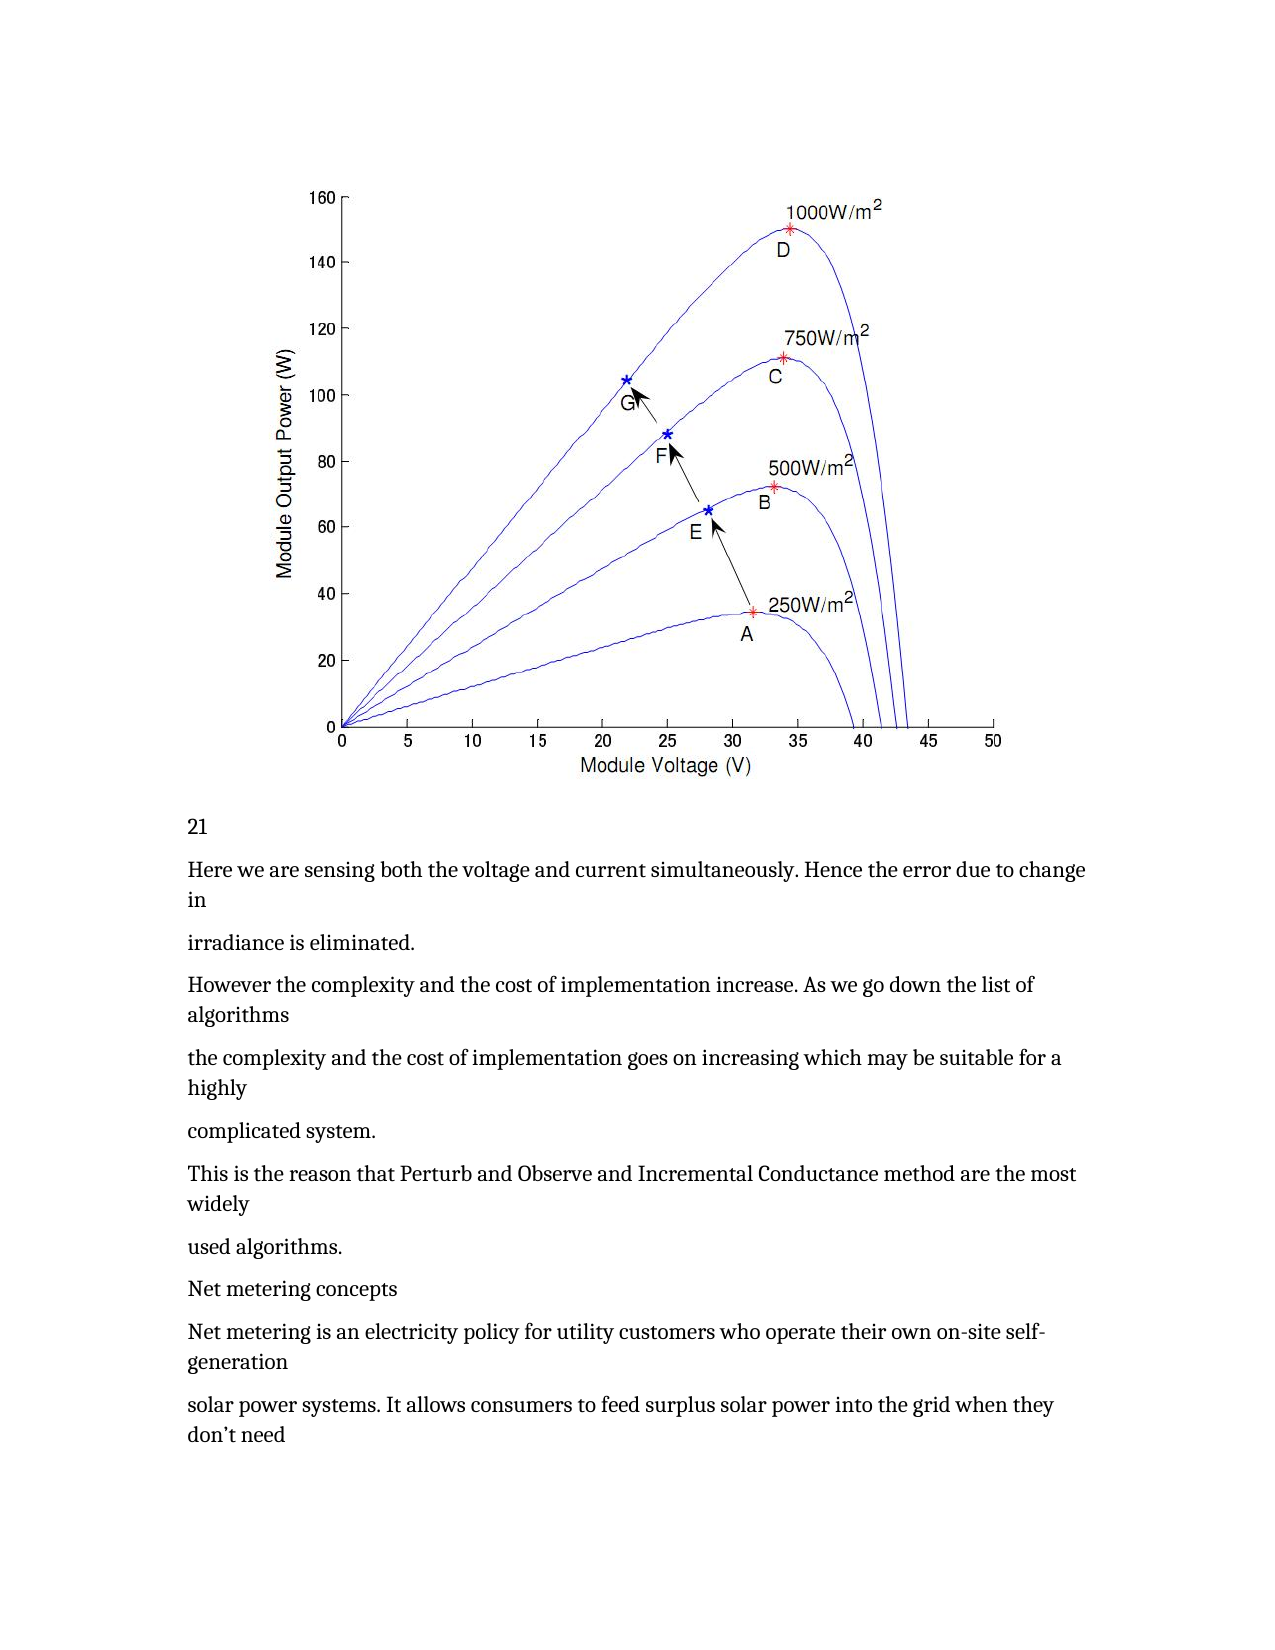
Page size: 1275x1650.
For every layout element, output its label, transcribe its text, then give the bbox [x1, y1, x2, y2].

text Net metering is an electricity policy for utility customers who operate their own on-site self-generation [187, 1319, 1087, 1375]
text solar power systems. It allows consumers to feed surplus solar power into the grid when they don’t need [187, 1392, 1087, 1448]
text complicated system. [187, 1118, 1087, 1144]
text used algorithms. [187, 1233, 1087, 1260]
text However the complexity and the cost of implementation increase. As we go down the list of algorithms [187, 972, 1087, 1028]
picture [206, 150, 1107, 789]
text This is the reason that Perturb and Observe and Incremental Conductance method are the most widely [187, 1161, 1087, 1217]
text the complexity and the cost of implementation goes on increasing which may be suitable for a highly [187, 1045, 1087, 1101]
text irradiance is eliminated. [187, 929, 1087, 956]
text Net metering concepts [187, 1276, 1087, 1302]
text 21 [187, 814, 1087, 840]
text Here we are sensing both the voltage and current simultaneously. Hence the error due to change in [187, 856, 1087, 913]
